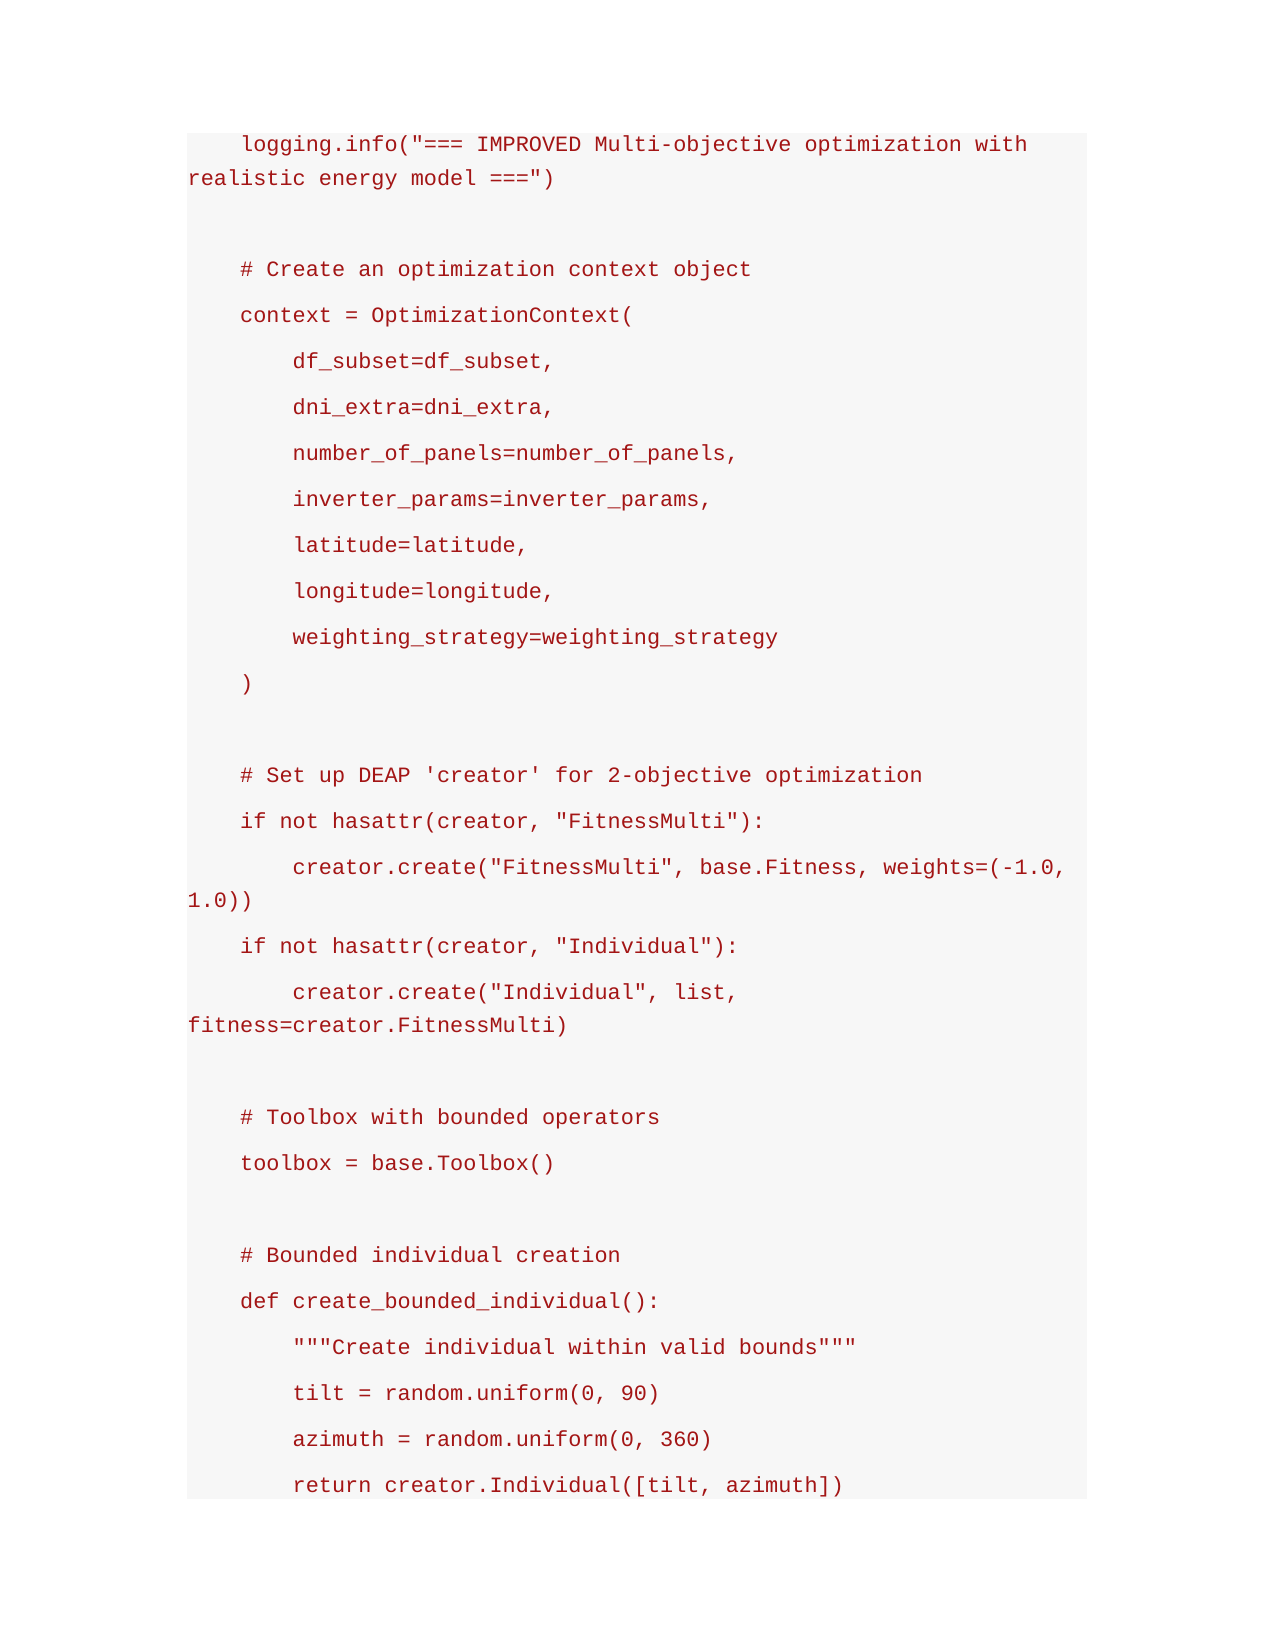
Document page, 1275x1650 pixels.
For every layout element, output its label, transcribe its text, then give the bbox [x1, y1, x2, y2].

text creator.create("FitnessMulti", base.Fitness, weights=(-1.0, 1.0)) [187, 856, 1087, 914]
text df_subset=df_subset, [187, 351, 1087, 375]
text azimuth = random.uniform(0, 360) [187, 1428, 1087, 1453]
text logging.info("=== IMPROVED Multi-objective optimization with realistic energy model ===") [187, 133, 1087, 192]
text longitude=longitude, [187, 580, 1087, 605]
text # Set up DEAP 'creator' for 2-objective optimization [187, 764, 1087, 789]
text # Toolbox with bounded operators [187, 1106, 1087, 1131]
text """Create individual within valid bounds""" [187, 1336, 1087, 1361]
text if not hasattr(creator, "FitnessMulti"): [187, 810, 1087, 835]
text def create_bounded_individual(): [187, 1290, 1087, 1315]
text toolbox = base.Toolbox() [187, 1152, 1087, 1177]
text creator.create("Individual", list, fitness=creator.FitnessMulti) [187, 981, 1087, 1039]
text ) [187, 672, 1087, 697]
text number_of_panels=number_of_panels, [187, 442, 1087, 467]
text # Create an optimization context object [187, 259, 1087, 283]
text tilt = random.uniform(0, 90) [187, 1382, 1087, 1407]
text if not hasattr(creator, "Individual"): [187, 935, 1087, 960]
text inverter_params=inverter_params, [187, 488, 1087, 513]
text latitude=latitude, [187, 534, 1087, 559]
text weighting_strategy=weighting_strategy [187, 626, 1087, 651]
text dni_extra=dni_extra, [187, 396, 1087, 421]
text return creator.Individual([tilt, azimuth]) [187, 1474, 1087, 1499]
text # Bounded individual creation [187, 1244, 1087, 1269]
text context = OptimizationContext( [187, 304, 1087, 329]
